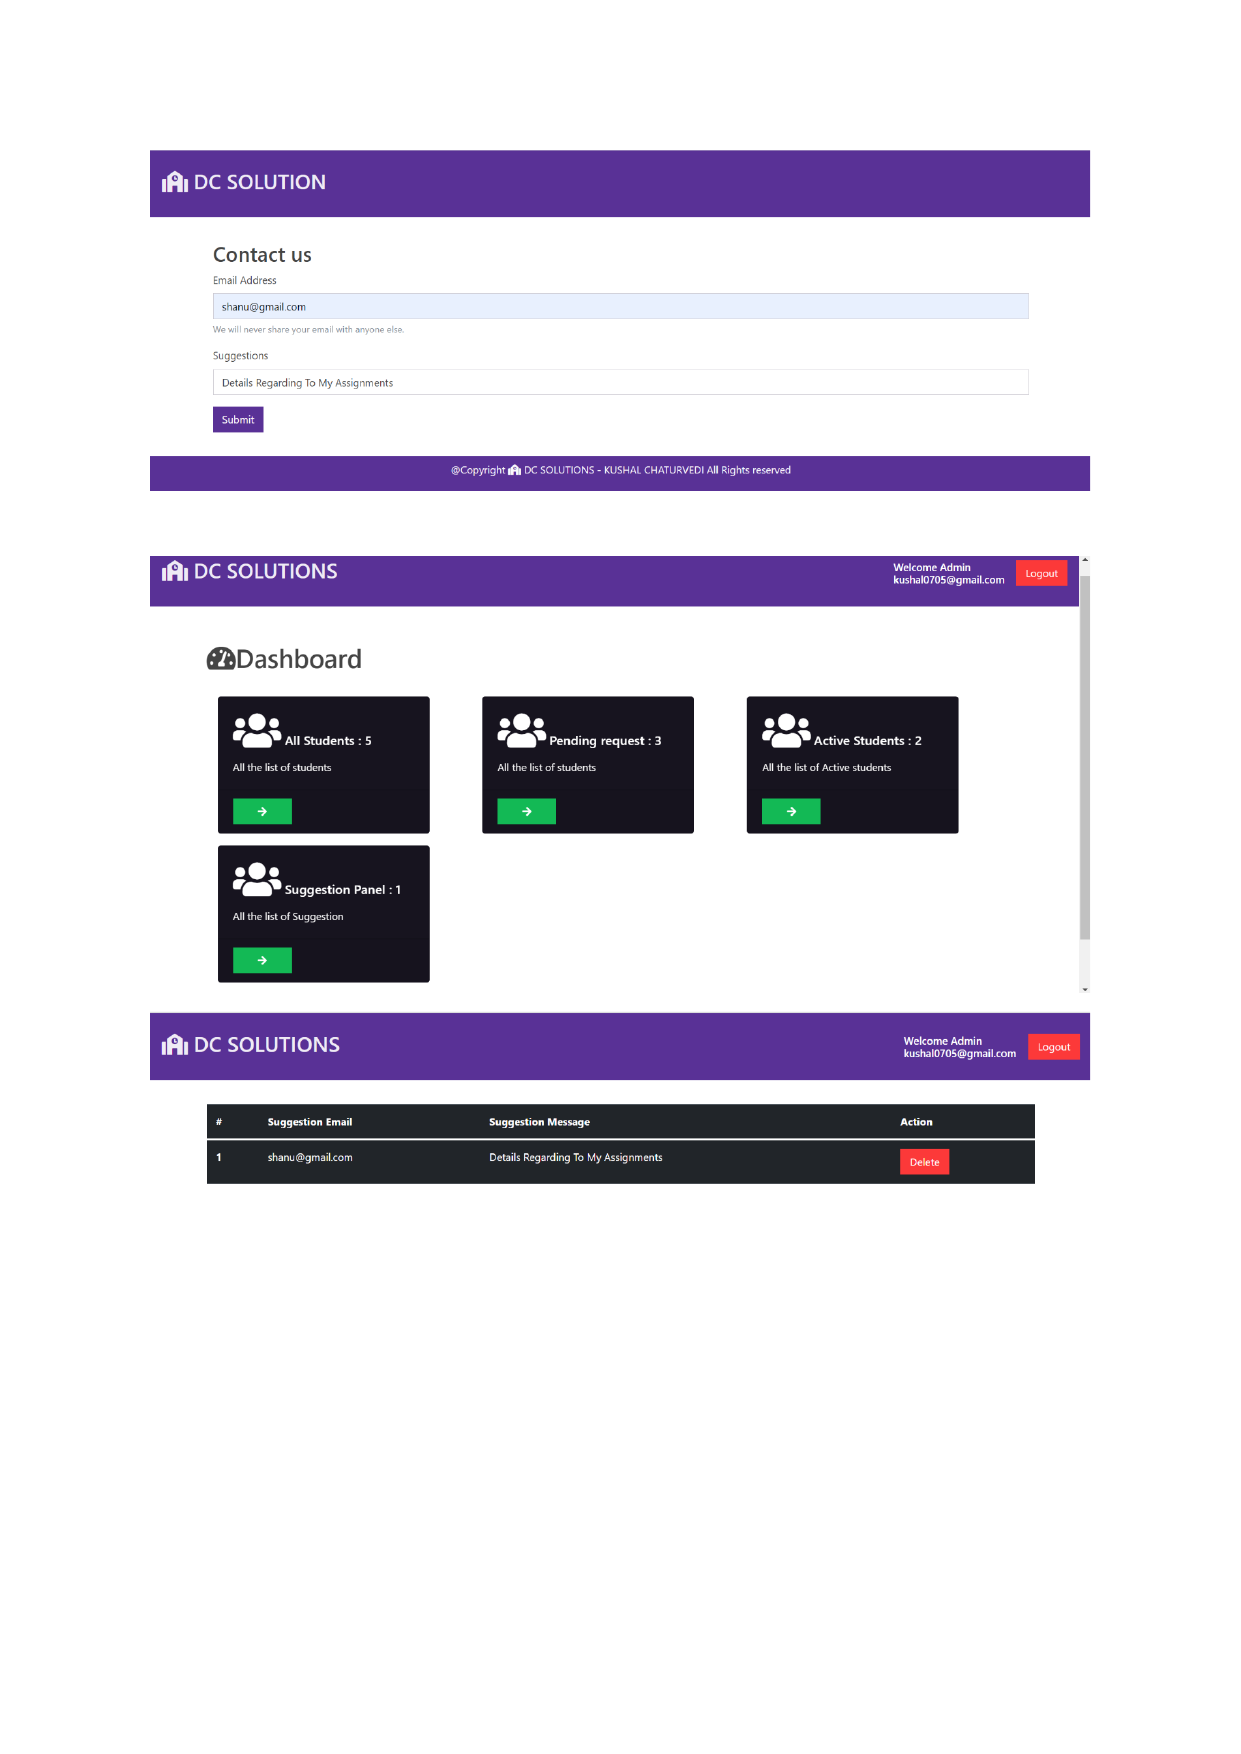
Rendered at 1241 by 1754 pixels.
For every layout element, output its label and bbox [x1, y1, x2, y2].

picture [150, 150, 1091, 491]
picture [150, 556, 1091, 993]
picture [150, 1011, 1091, 1439]
